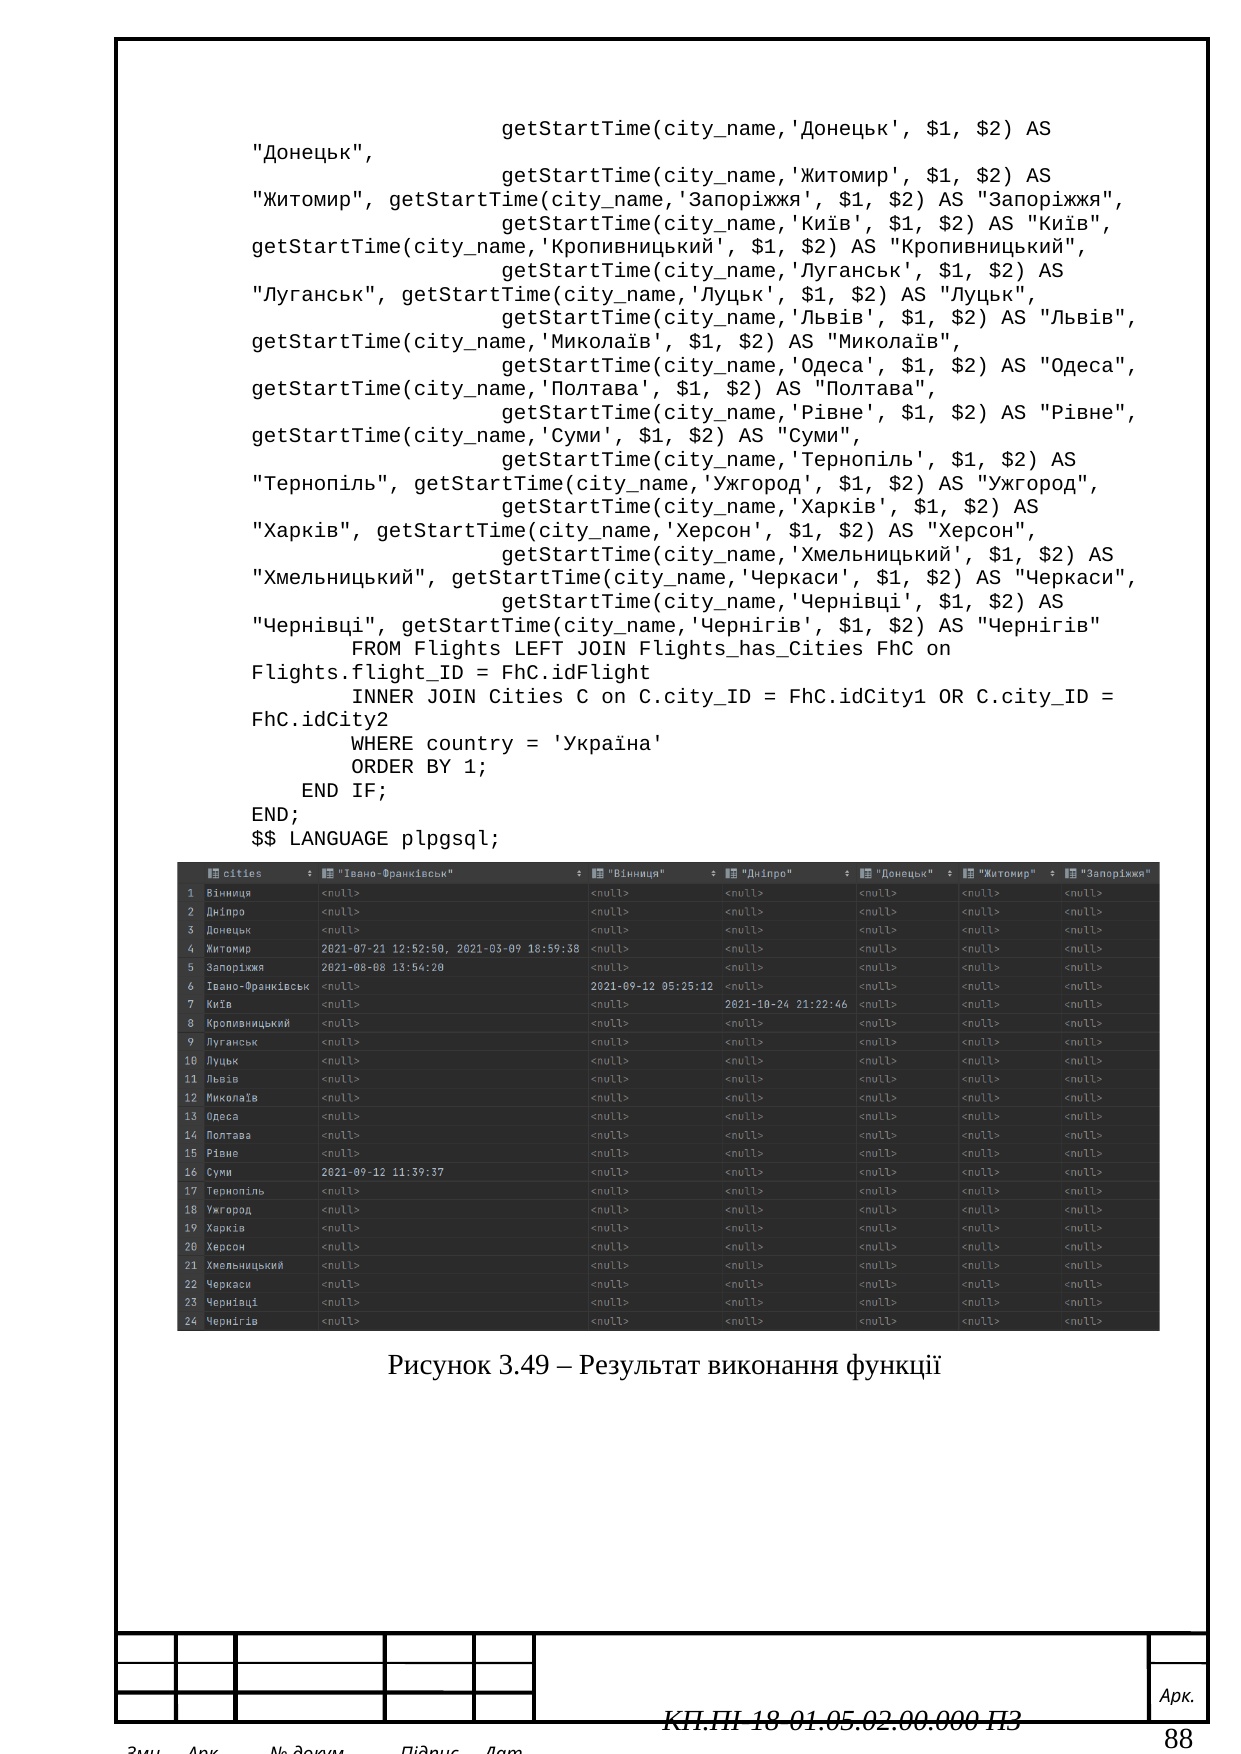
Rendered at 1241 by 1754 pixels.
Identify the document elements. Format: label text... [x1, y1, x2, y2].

text WHERE country = 'Україна' [251, 733, 1152, 757]
text getStartTime(city_name,'Чернівці', $1, $2) AS "Чернівці", getStartTime(city_name,'Чернігів', $1, $2) AS "Чернігів" [251, 591, 1152, 638]
text Рисунок 3.49 – Результат виконання функції [177, 1347, 1152, 1381]
text getStartTime(city_name,'Донецьк', $1, $2) AS "Донецьк", [251, 118, 1152, 165]
text INNER JOIN Cities C on C.city_ID = FhC.idCity1 OR C.city_ID = FhC.idCity2 [251, 686, 1152, 733]
text getStartTime(city_name,'Тернопіль', $1, $2) AS "Тернопіль", getStartTime(city_name,'Ужгород', $1, $2) AS "Ужгород", [251, 449, 1152, 496]
text END; [251, 804, 1152, 827]
text END IF; [251, 780, 1152, 804]
text FROM Flights LEFT JOIN Flights_has_Cities FhC on Flights.flight_ID = FhC.idFlight [251, 638, 1152, 686]
picture [177, 862, 1160, 1331]
text getStartTime(city_name,'Луганськ', $1, $2) AS "Луганськ", getStartTime(city_name,'Луцьк', $1, $2) AS "Луцьк", [251, 260, 1152, 307]
text getStartTime(city_name,'Рівне', $1, $2) AS "Рівне", getStartTime(city_name,'Суми', $1, $2) AS "Суми", [251, 402, 1152, 449]
text getStartTime(city_name,'Харків', $1, $2) AS "Харків", getStartTime(city_name,'Херсон', $1, $2) AS "Херсон", [251, 496, 1152, 544]
text $$ LANGUAGE plpgsql; [251, 827, 1152, 851]
text getStartTime(city_name,'Львів', $1, $2) AS "Львів", getStartTime(city_name,'Миколаїв', $1, $2) AS "Миколаїв", [251, 307, 1152, 354]
text ORDER BY 1; [251, 757, 1152, 780]
text getStartTime(city_name,'Одеса', $1, $2) AS "Одеса", getStartTime(city_name,'Полтава', $1, $2) AS "Полтава", [251, 354, 1152, 402]
text getStartTime(city_name,'Житомир', $1, $2) AS "Житомир", getStartTime(city_name,'Запоріжжя', $1, $2) AS "Запоріжжя", [251, 165, 1152, 213]
text getStartTime(city_name,'Хмельницький', $1, $2) AS "Хмельницький", getStartTime(city_name,'Черкаси', $1, $2) AS "Черкаси", [251, 544, 1152, 591]
text getStartTime(city_name,'Київ', $1, $2) AS "Київ", getStartTime(city_name,'Кропивницький', $1, $2) AS "Кропивницький", [251, 213, 1152, 260]
